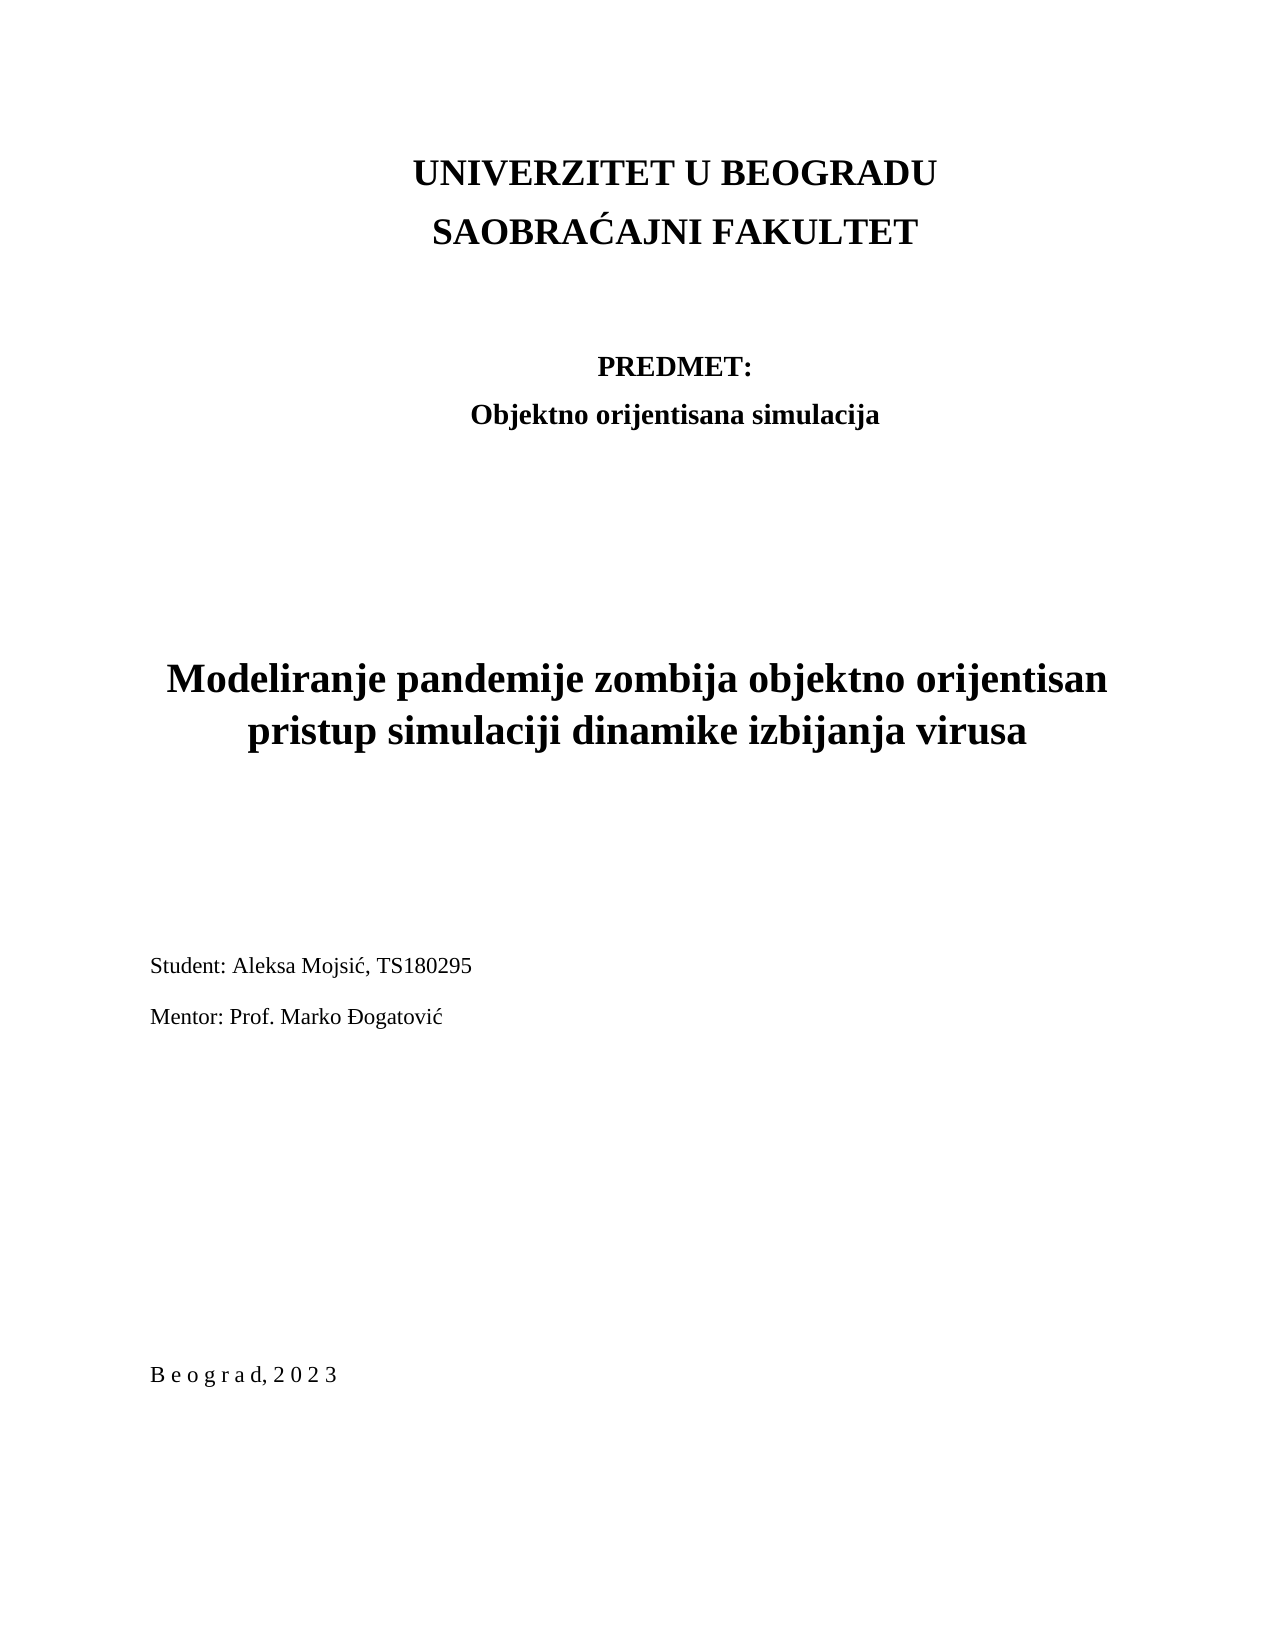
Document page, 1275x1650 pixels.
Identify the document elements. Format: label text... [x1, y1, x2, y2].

text Modeliranje pandemije zombija objektno orijentisan pristup simulaciji dinamike izbijanja virusa [150, 654, 1125, 753]
text Mentor: Prof. Marko Đogatović [150, 1003, 1125, 1030]
text B e o g r a d, 2 0 2 3 [150, 1361, 1125, 1387]
text UNIVERZITET U BEOGRADU [150, 150, 1125, 193]
text PREDMET: [150, 349, 1125, 382]
text Objektno orijentisana simulacija [150, 397, 1125, 431]
text SAOBRAĆAJNI FAKULTET [150, 209, 1125, 252]
text Student: Aleksa Mojsić, TS180295 [150, 952, 1125, 979]
